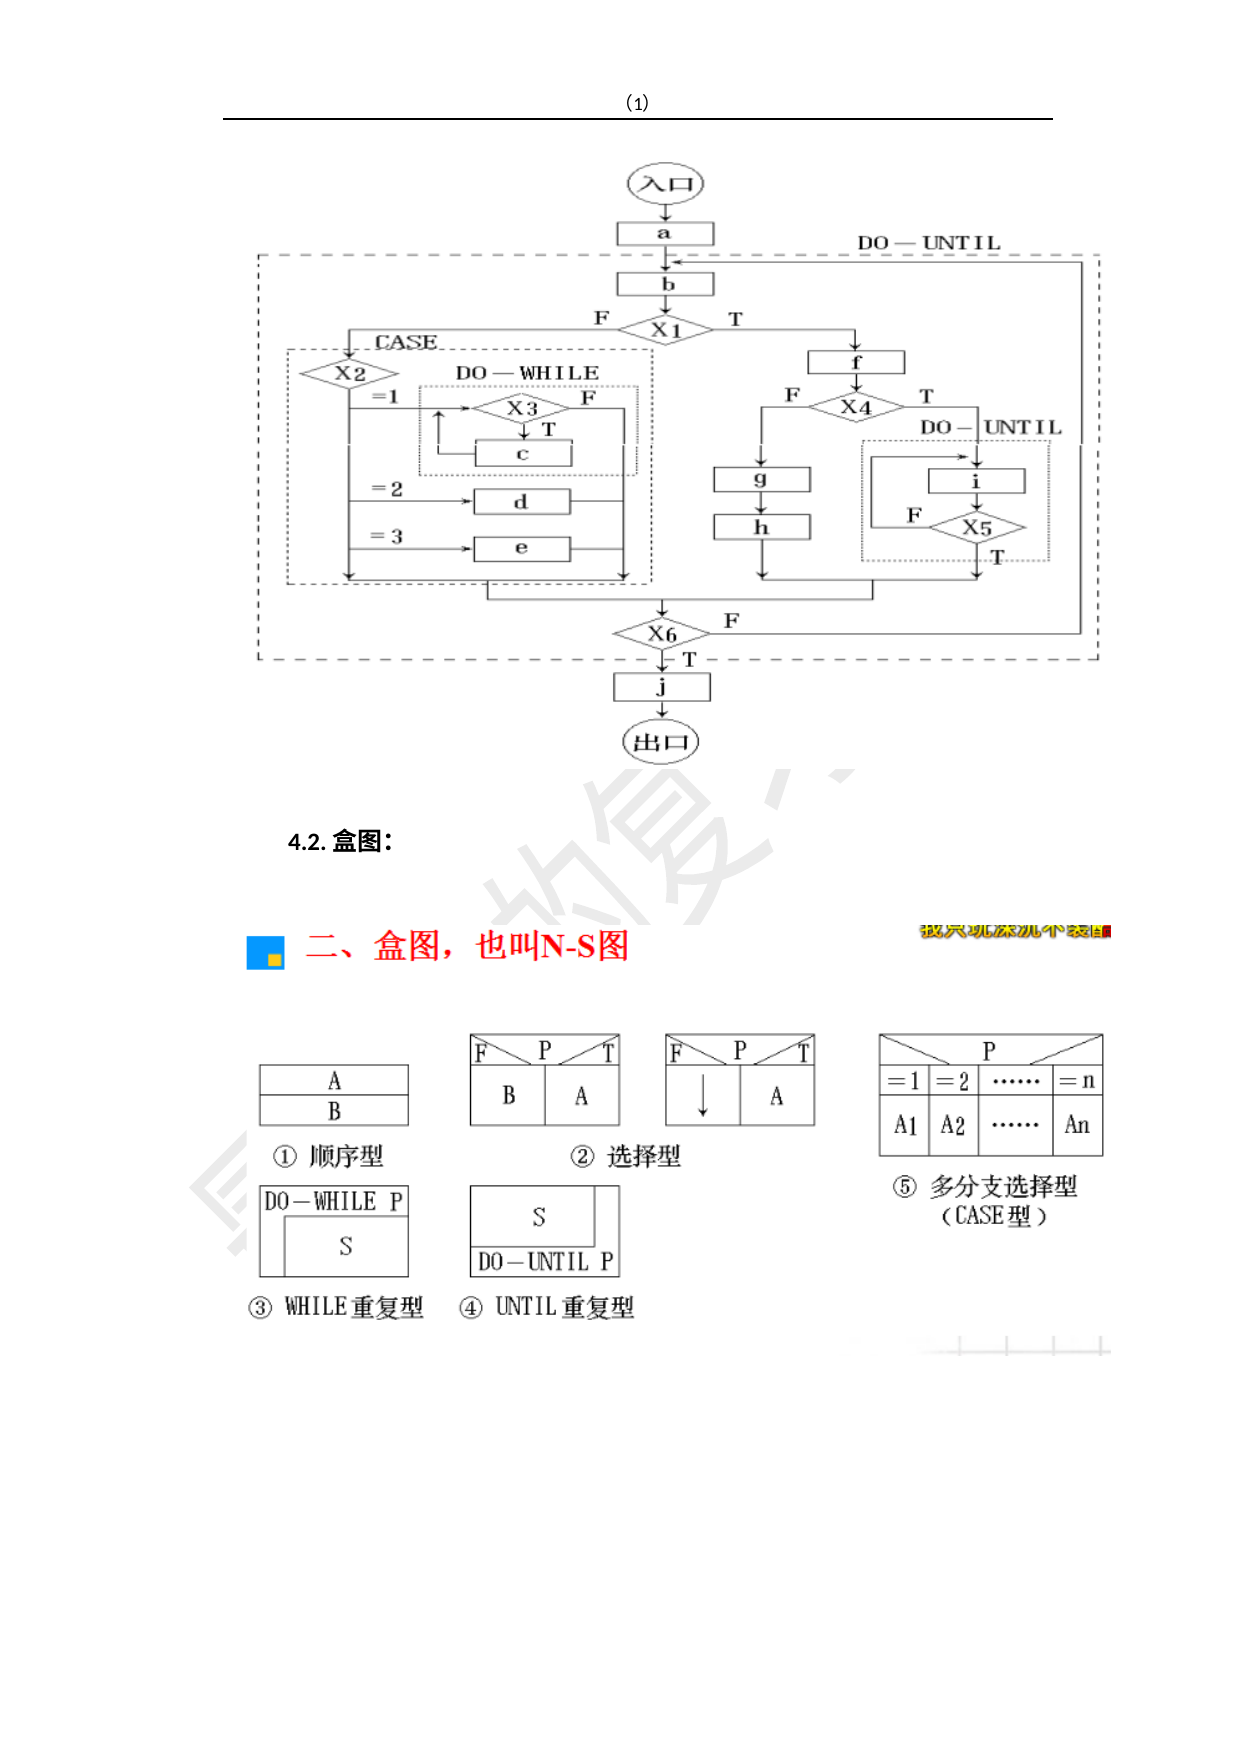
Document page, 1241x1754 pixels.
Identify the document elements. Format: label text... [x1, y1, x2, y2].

picture [246, 162, 1112, 769]
picture [246, 925, 1111, 1356]
subtitle 盒图： [288, 807, 1053, 872]
